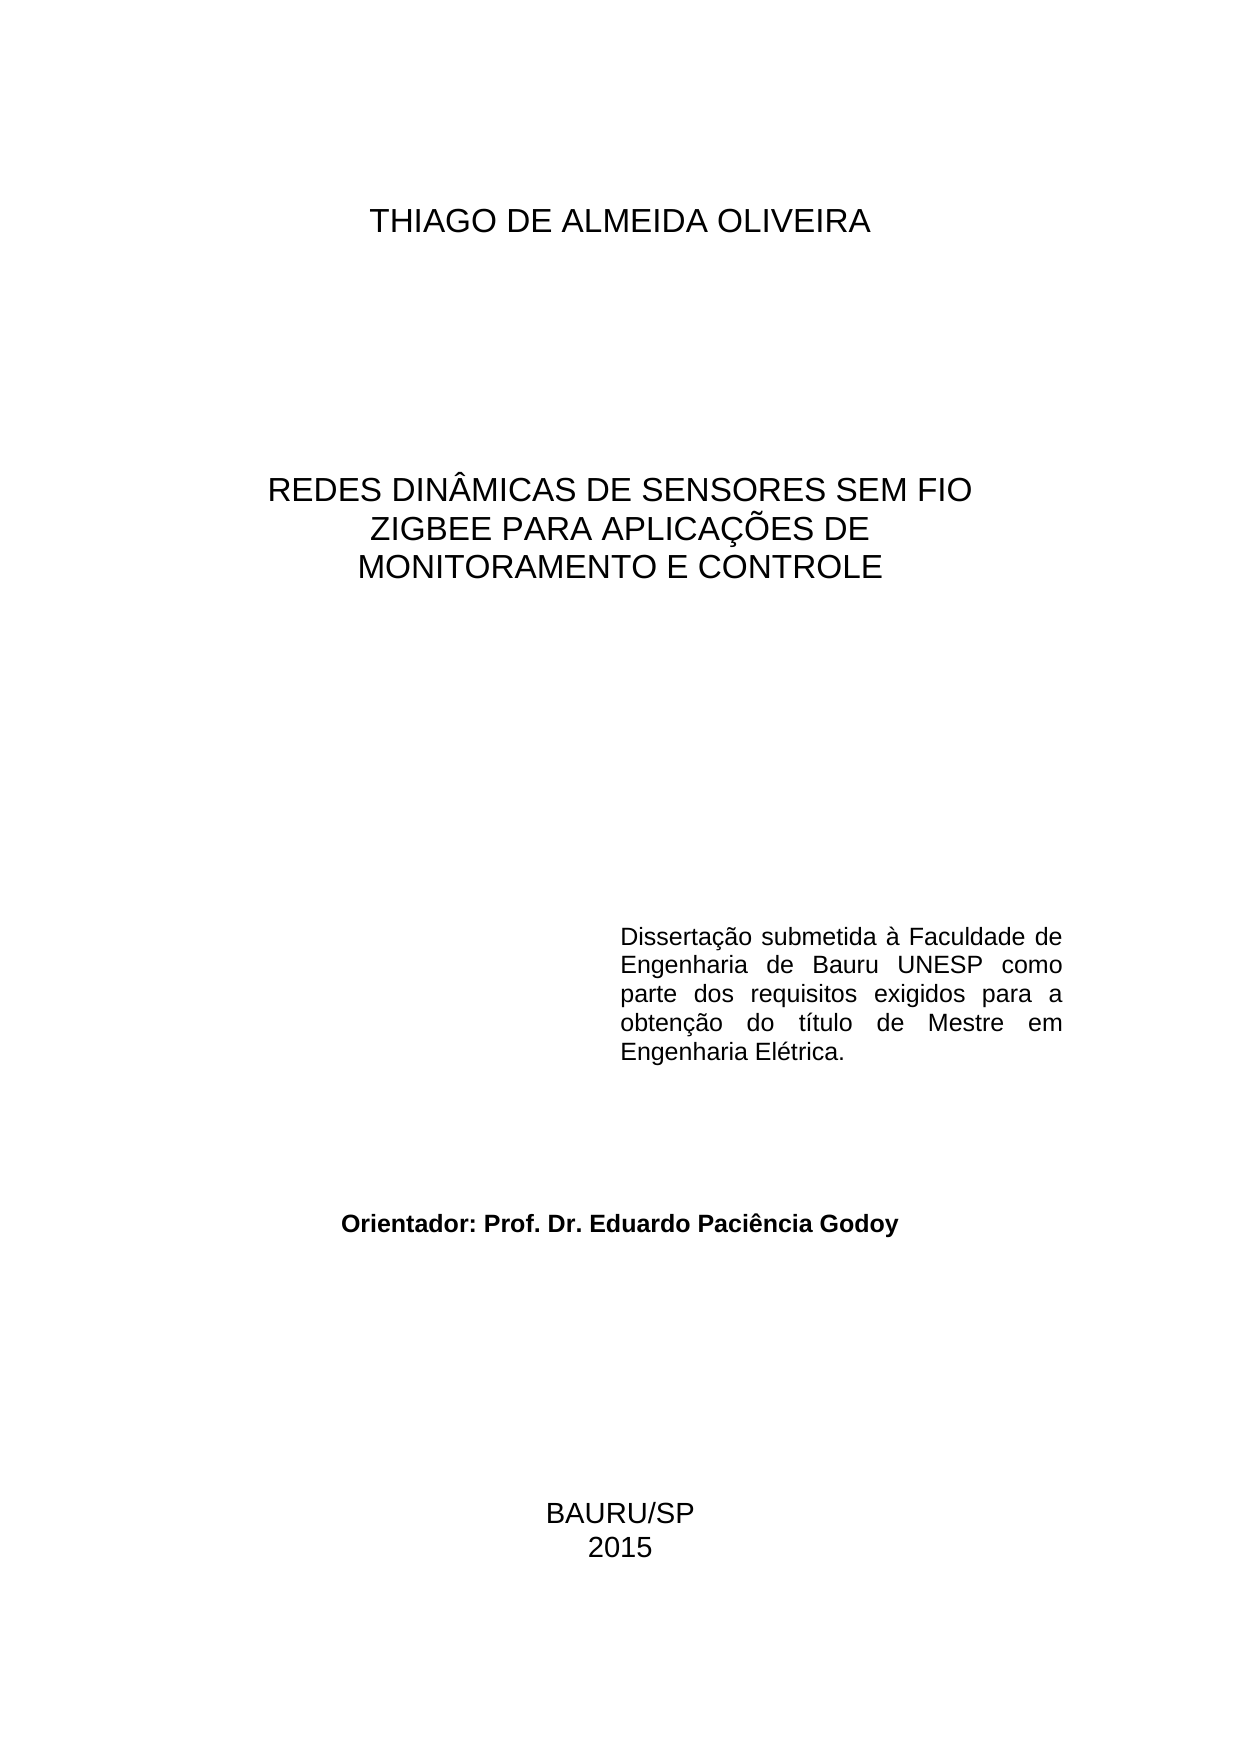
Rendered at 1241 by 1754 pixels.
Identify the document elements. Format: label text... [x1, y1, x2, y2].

text 2015 [177, 1530, 1063, 1563]
text BAURU/SP [177, 1496, 1063, 1530]
text MONITORAMENTO E CONTROLE [177, 547, 1063, 586]
text THIAGO DE ALMEIDA OLIVEIRA [177, 201, 1063, 240]
text Orientador: Prof. Dr. Eduardo Paciência Godoy [177, 1209, 1063, 1238]
text ZIGBEE PARA APLICAÇÕES DE [177, 509, 1063, 547]
text Dissertação submetida à Faculdade de Engenharia de Bauru UNESP como parte dos requisitos exigidos para a obtenção do título de Mestre em Engenharia Elétrica. [620, 921, 1063, 1065]
text REDES DINÂMICAS DE SENSORES SEM FIO [177, 471, 1063, 509]
